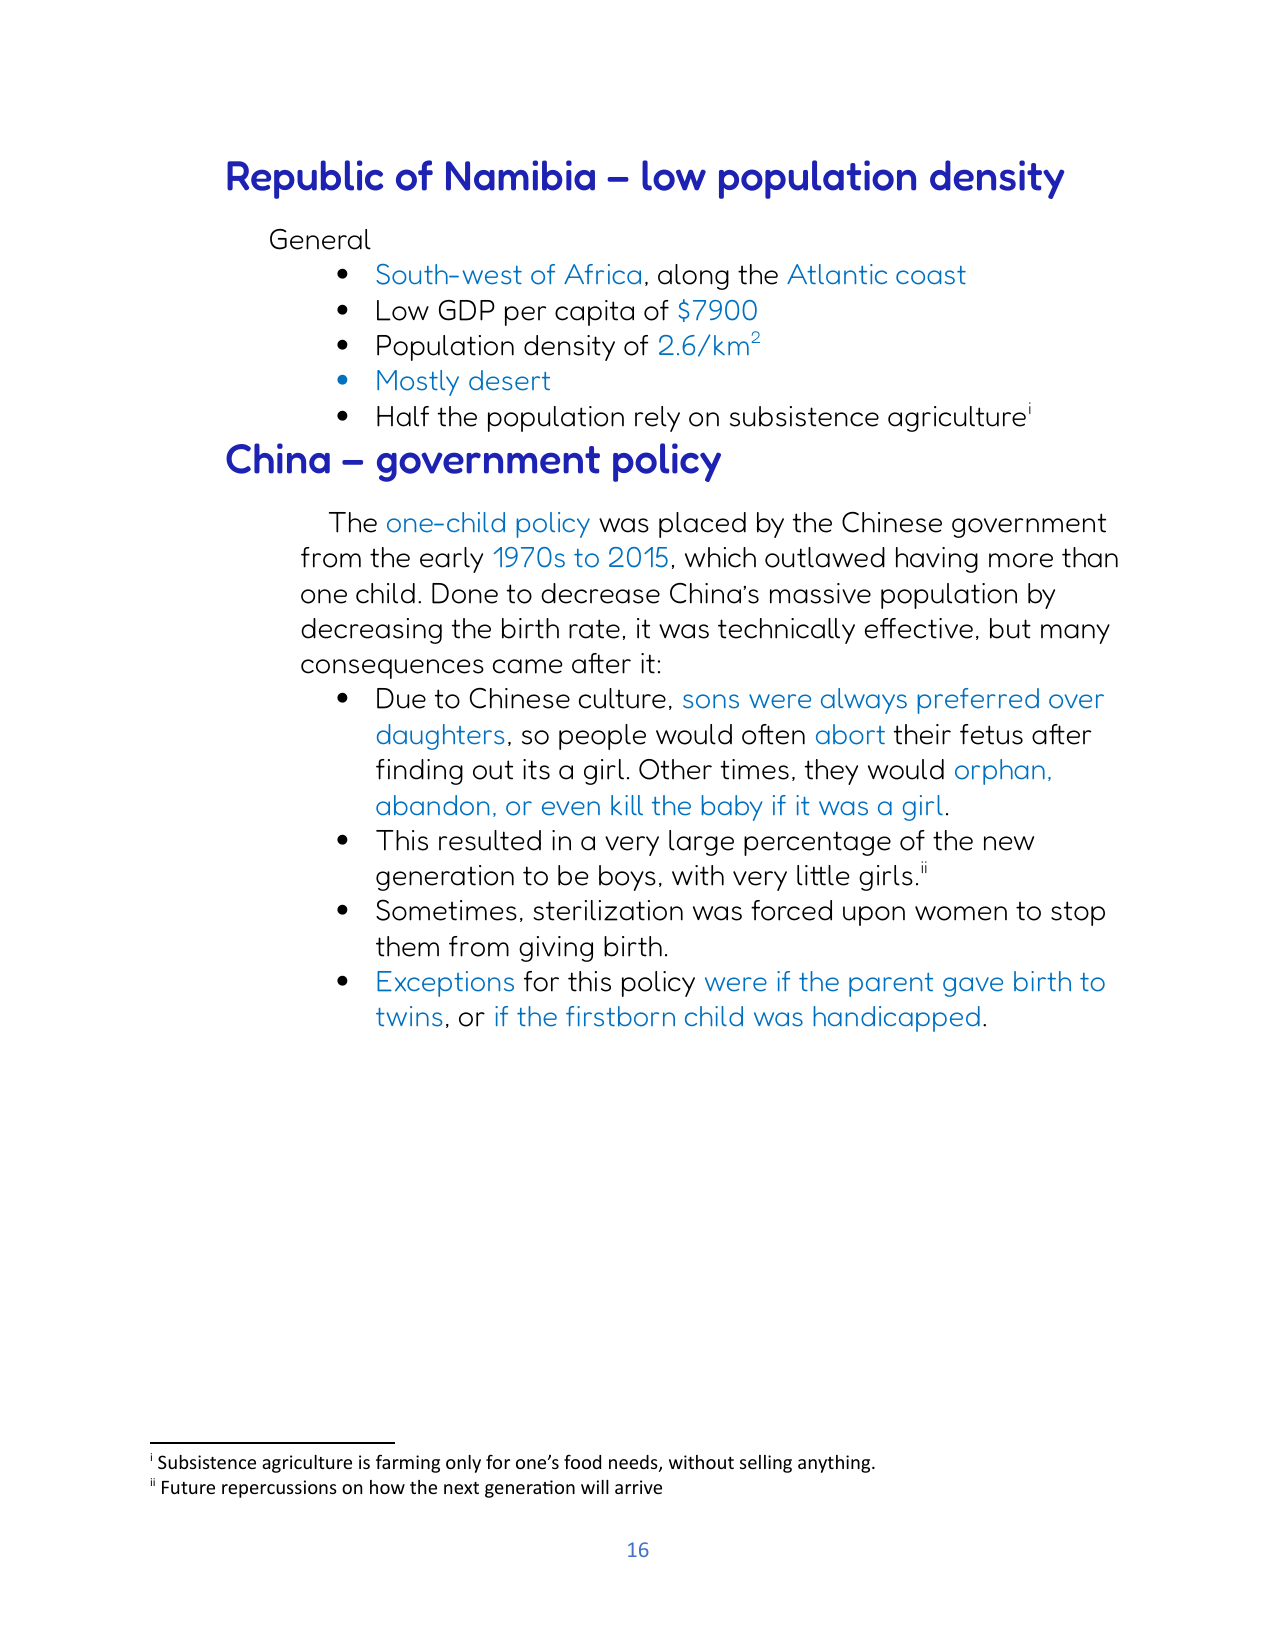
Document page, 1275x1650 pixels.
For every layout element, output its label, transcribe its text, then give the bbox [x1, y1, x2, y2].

text The one-child policy was placed by the Chinese government from the early 1970s to 2015, which outlawed having more than one child. Done to decrease China’s massive population by decreasing the birth rate, it was technically effective, but many consequences came after it: [300, 504, 1125, 681]
subtitle Republic of Namibia – low population density [225, 150, 1125, 200]
list Mostly desert [337, 362, 1125, 398]
list Low GDP per capita of $7900 [337, 292, 1125, 327]
subtitle China – government policy [225, 433, 1125, 483]
list South-west of Africa, along the Atlantic coast [337, 256, 1125, 292]
list Sometimes, sterilization was forced upon women to stop them from giving birth. [337, 892, 1125, 963]
list Due to Chinese culture, sons were always preferred over daughters, so people would often abort their fetus after finding out its a girl. Other times, they would orphan, abandon, or even kill the baby if it was a girl. [337, 681, 1125, 822]
text General [150, 221, 1125, 256]
list Exceptions for this policy were if the parent gave birth to twins, or if the firstborn child was handicapped. [337, 963, 1125, 1034]
list Population density of 2.6/km2 [337, 327, 1125, 362]
list Half the population rely on subsistence agriculture [337, 398, 1125, 433]
list This resulted in a very large percentage of the new generation to be boys, with very little girls. [337, 822, 1125, 892]
